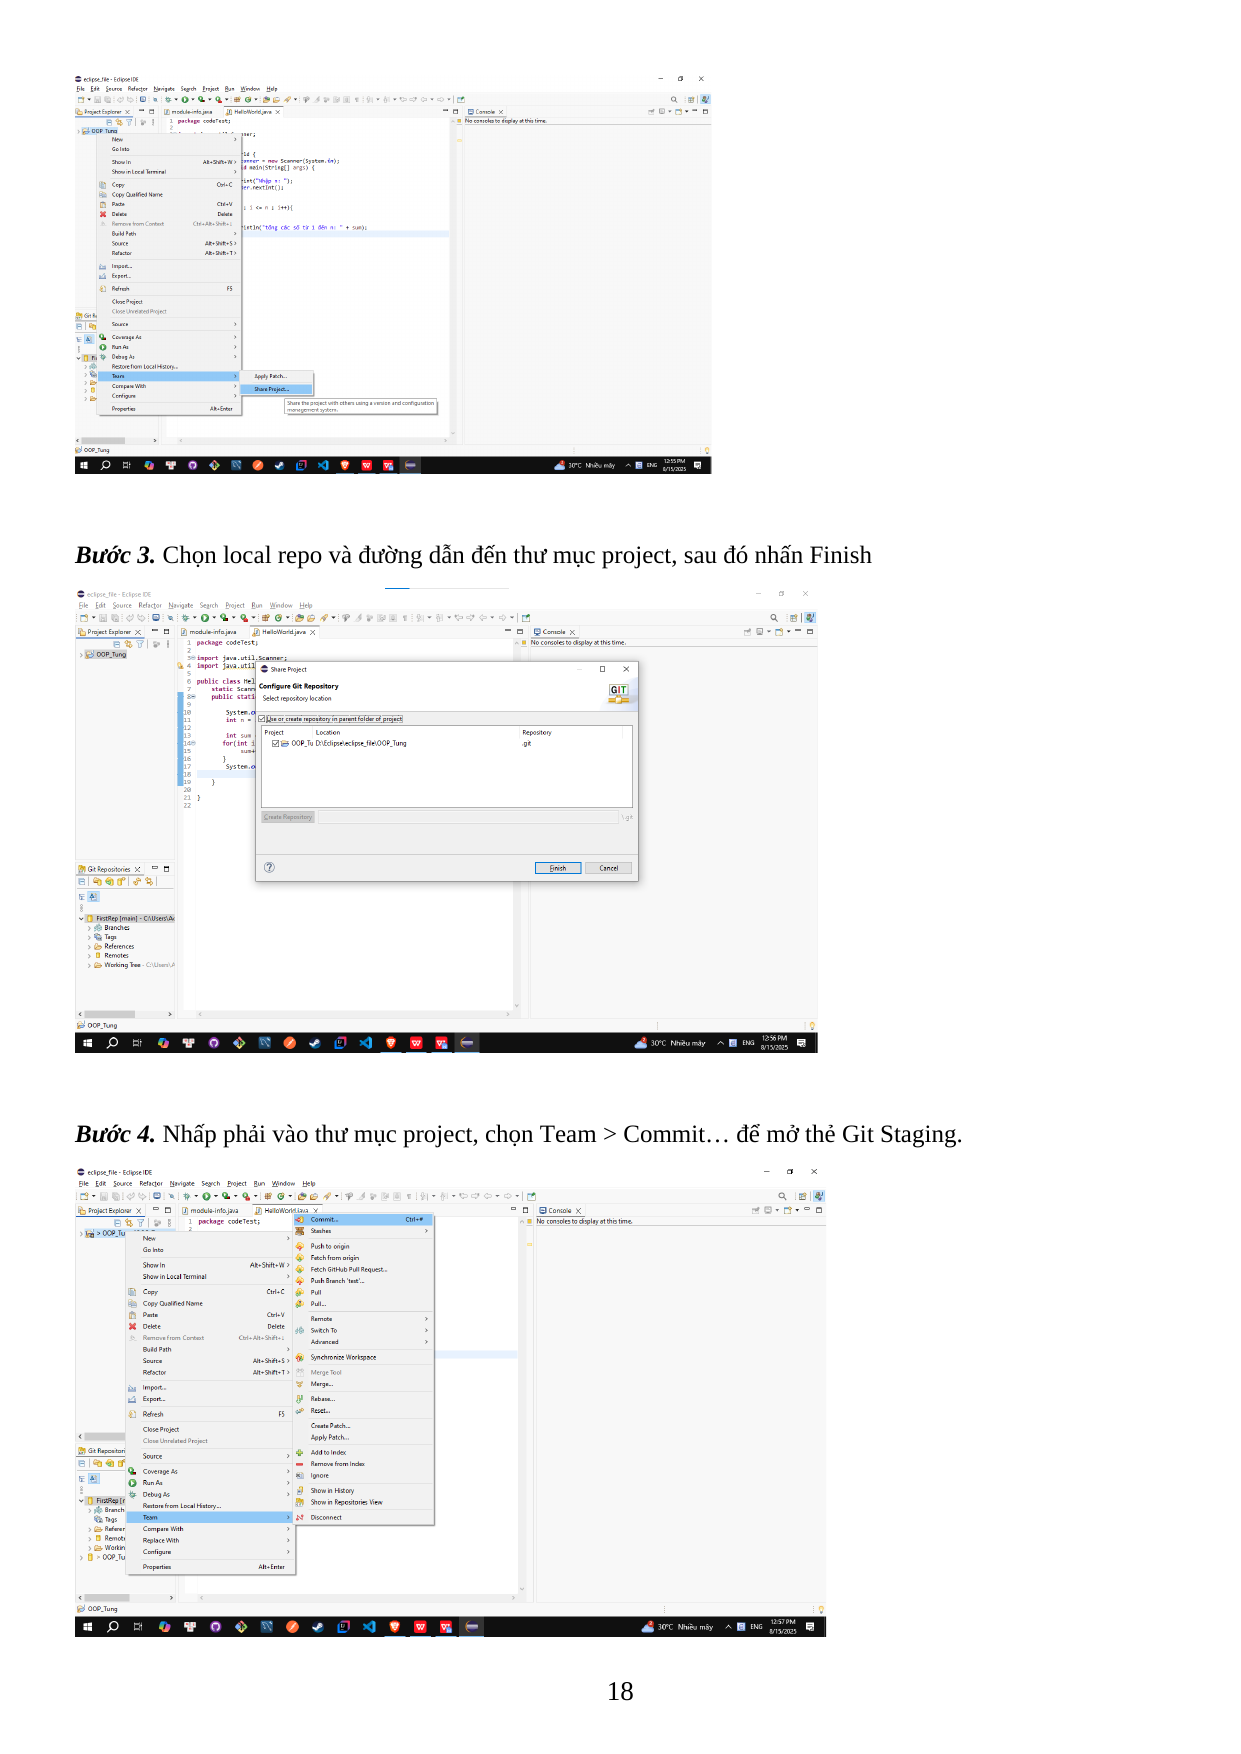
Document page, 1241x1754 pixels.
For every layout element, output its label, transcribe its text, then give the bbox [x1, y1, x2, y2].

text Bước 4. Nhấp phải vào thư mục project, chọn Team > Commit… để mở thẻ Git Staging. [75, 1119, 1165, 1148]
picture [75, 75, 712, 474]
picture [75, 588, 818, 1053]
text Bước 3. Chọn local repo và đường dẫn đến thư mục project, sau đó nhấn Finish [75, 541, 1165, 569]
picture [75, 1167, 827, 1637]
